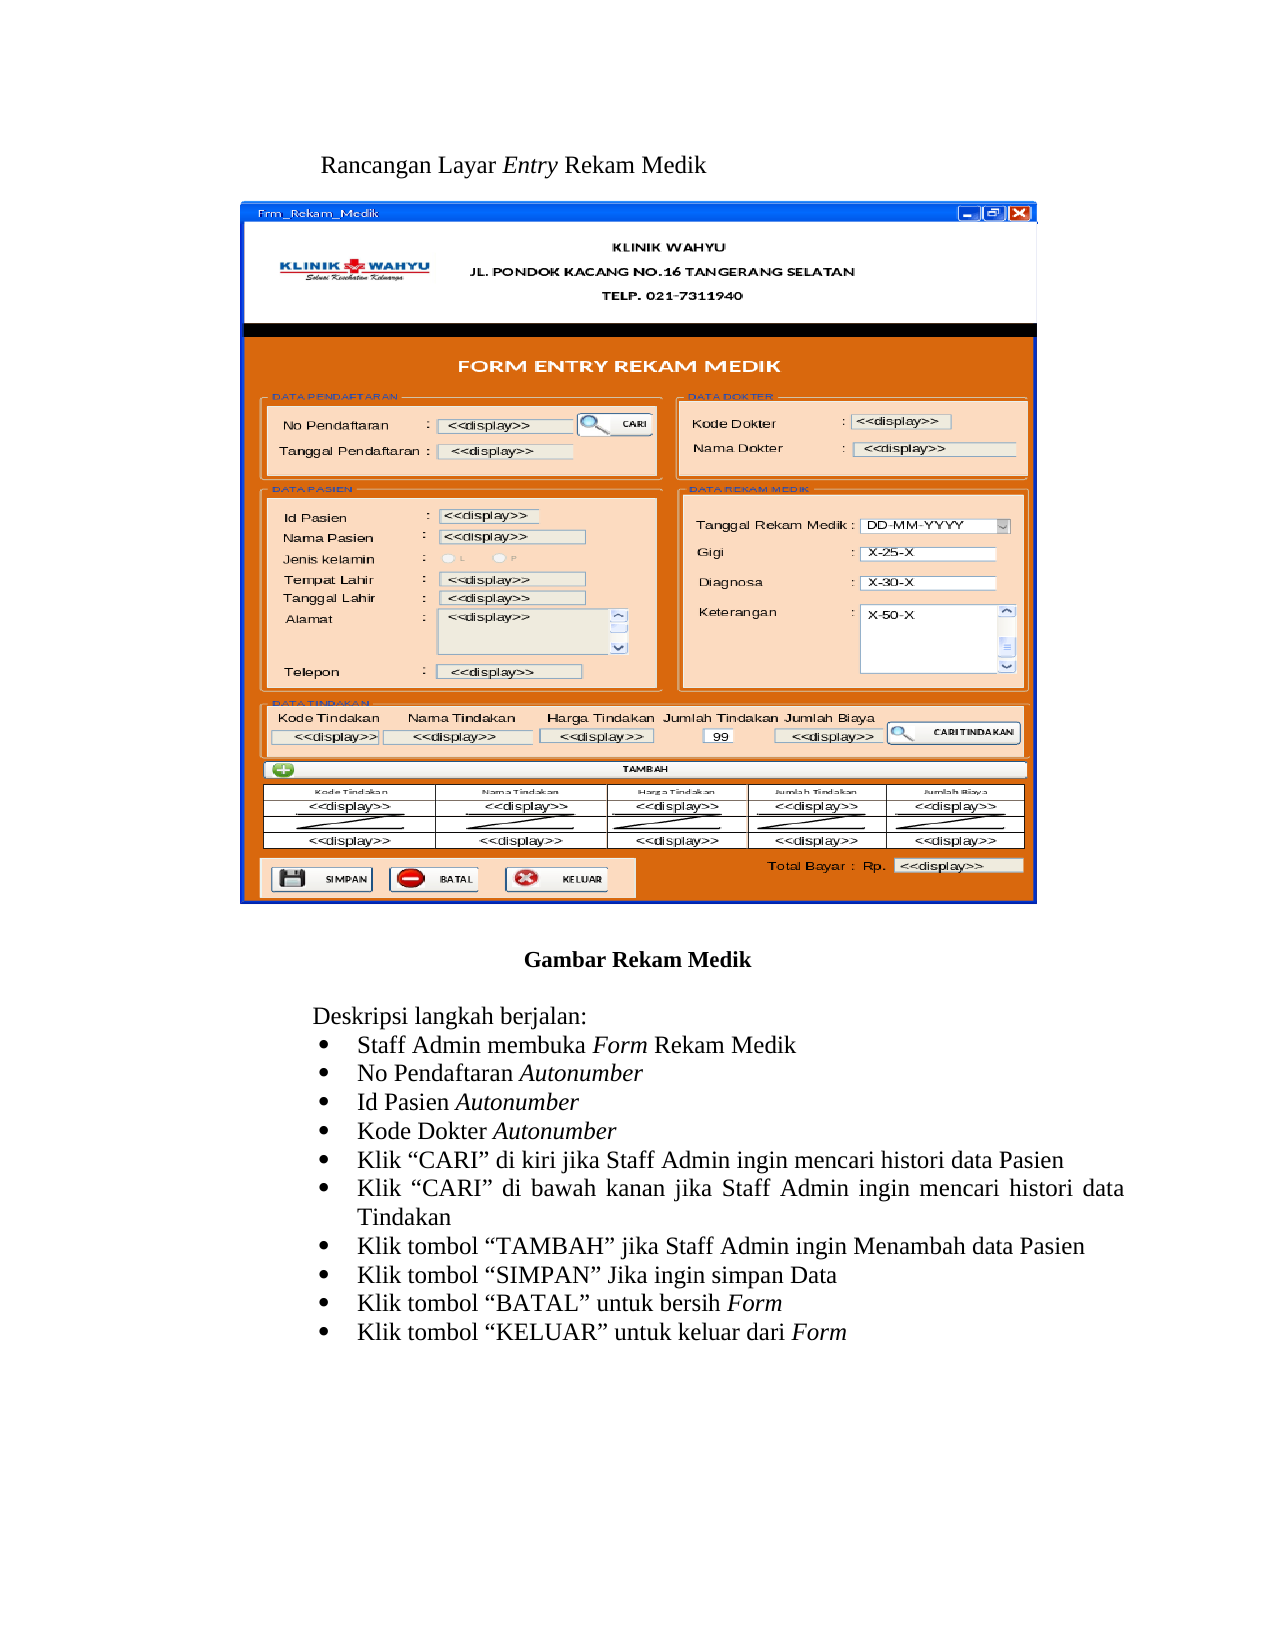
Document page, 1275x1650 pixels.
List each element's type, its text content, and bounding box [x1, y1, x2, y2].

list Klik tombol “KELUAR” untuk keluar dari Form [319, 1317, 1125, 1346]
list Id Pasien Autonumber [319, 1087, 1125, 1116]
list Klik tombol “TAMBAH” jika Staff Admin ingin Menambah data Pasien [319, 1231, 1125, 1260]
text Rancangan Layar Entry Rekam Medik [320, 150, 1125, 179]
list Deskripsi langkah berjalan: [262, 1001, 1125, 1030]
list Kode Dokter Autonumber [319, 1116, 1125, 1145]
list Klik “CARI” di bawah kanan jika Staff Admin ingin mencari histori data Tindakan [319, 1173, 1125, 1231]
list Staff Admin membuka Form Rekam Medik [319, 1030, 1125, 1058]
list Klik tombol “BATAL” untuk bersih Form [319, 1288, 1125, 1317]
text Gambar Rekam Medik [150, 946, 1125, 972]
list Klik “CARI” di kiri jika Staff Admin ingin mencari histori data Pasien [319, 1145, 1125, 1173]
list No Pendaftaran Autonumber [319, 1058, 1125, 1087]
list Klik tombol “SIMPAN” Jika ingin simpan Data [319, 1260, 1125, 1288]
